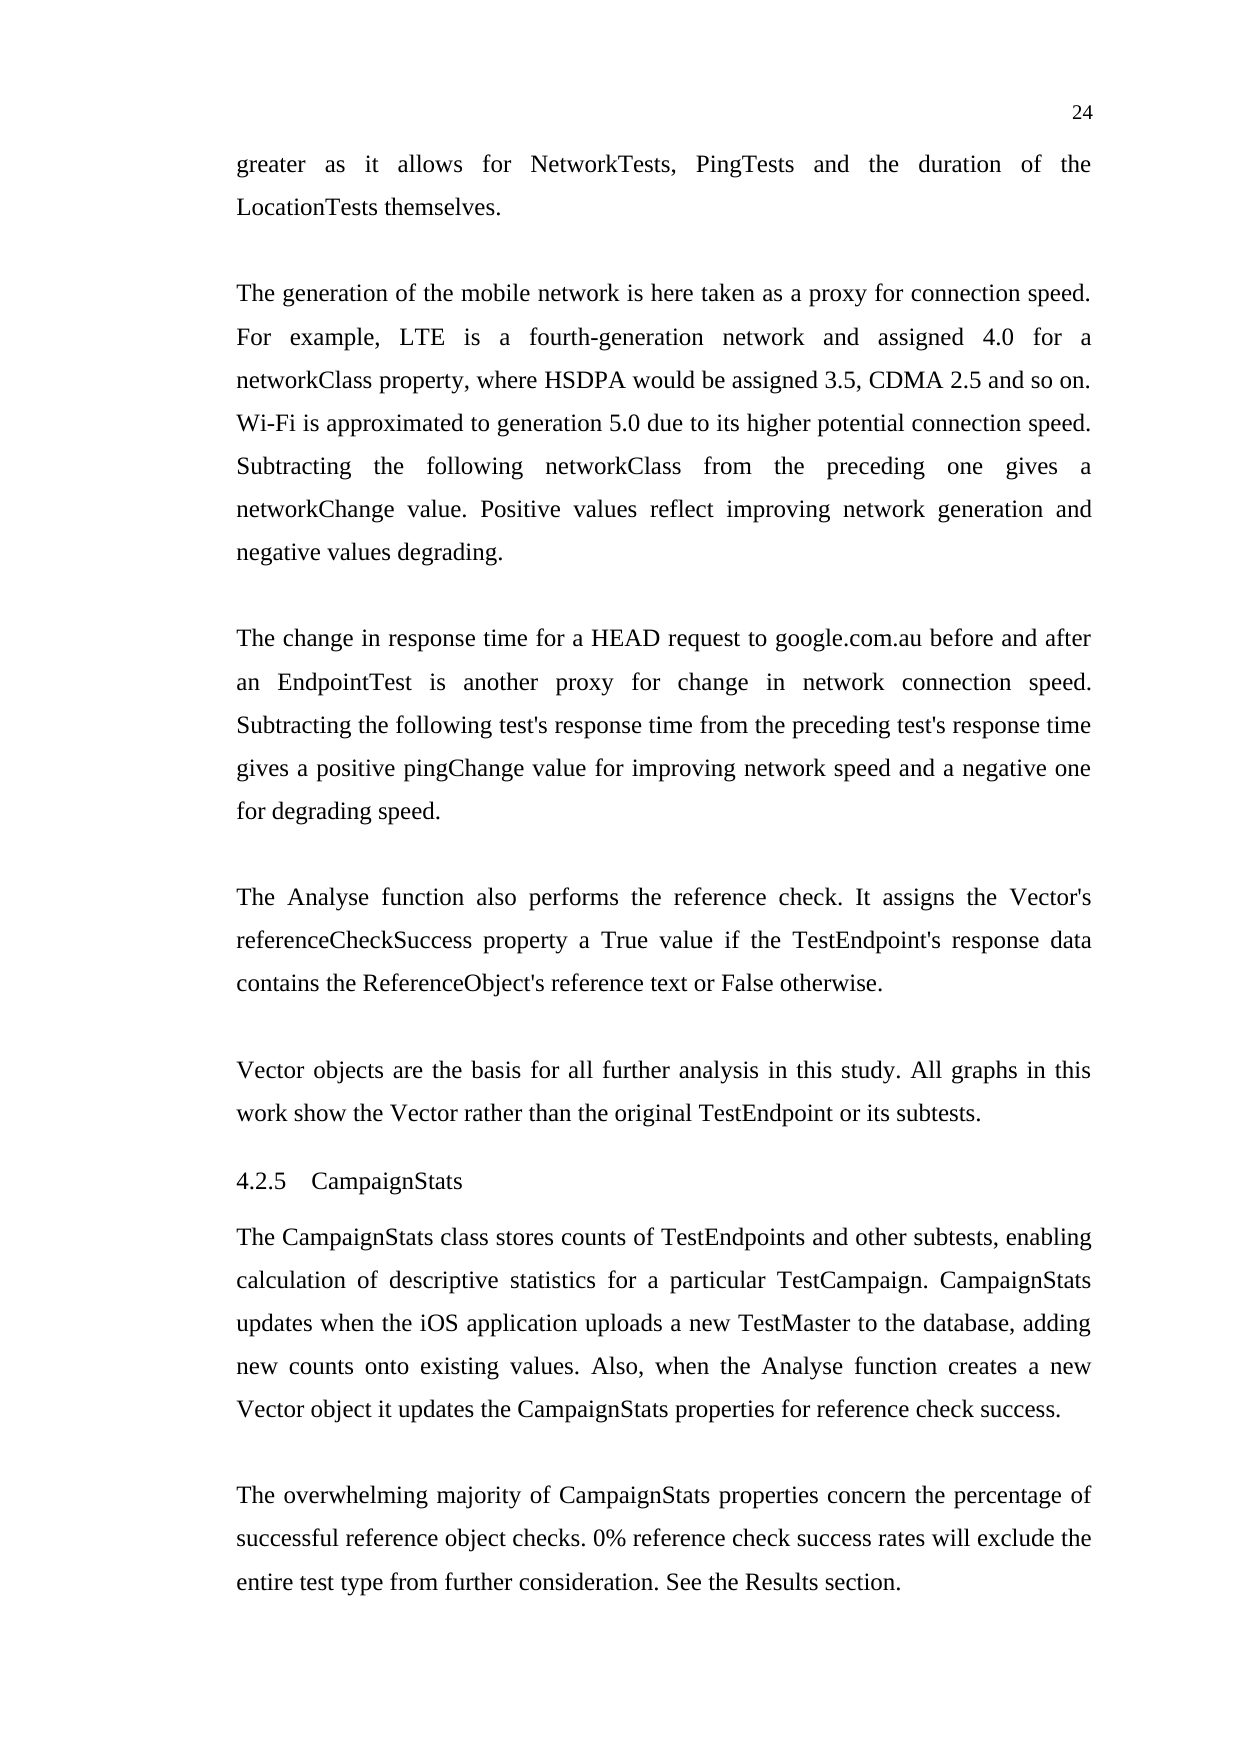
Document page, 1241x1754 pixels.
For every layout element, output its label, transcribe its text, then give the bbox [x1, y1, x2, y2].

text Vector objects are the basis for all further analysis in this study. All graphs in this work show the Vector rather than the original TestEndpoint or its subtests. [236, 1055, 1092, 1127]
text The change in response time for a HEAD request to google.com.au before and after an EndpointTest is another proxy for change in network connection speed. Subtracting the following test's response time from the preceding test's response time gives a positive pingChange value for improving network speed and a negative one for degrading speed. [236, 623, 1092, 825]
text The generation of the mobile network is here taken as a proxy for connection speed. For example, LTE is a fourth-generation network and assigned 4.0 for a networkClass property, where HSDPA would be assigned 3.5, CDMA 2.5 and so on. Wi-Fi is approximated to generation 5.0 due to its higher potential connection speed. Subtracting the following networkClass from the preceding one gives a networkChange value. Positive values reflect improving network generation and negative values degrading. [236, 278, 1092, 566]
text The Analyse function also performs the reference check. It assigns the Vector's referenceCheckSuccess property a True value if the TestEndpoint's response data contains the ReferenceObject's reference text or False otherwise. [236, 882, 1092, 997]
text The CampaignStats class stores counts of TestEndpoints and other subtests, enabling calculation of descriptive statistics for a particular TestCampaign. CampaignStats updates when the iOS application uploads a new TestMaster to the database, adding new counts onto existing values. Also, when the Analyse function creates a new Vector object it updates the CampaignStats properties for reference check success. [236, 1222, 1092, 1423]
text The overwhelming majority of CampaignStats properties concern the percentage of successful reference object checks. 0% reference check success rates will exclude the entire test type from further consideration. See the Results section. [236, 1480, 1092, 1595]
subtitle CampaignStats [236, 1166, 1092, 1195]
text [236, 149, 1092, 221]
